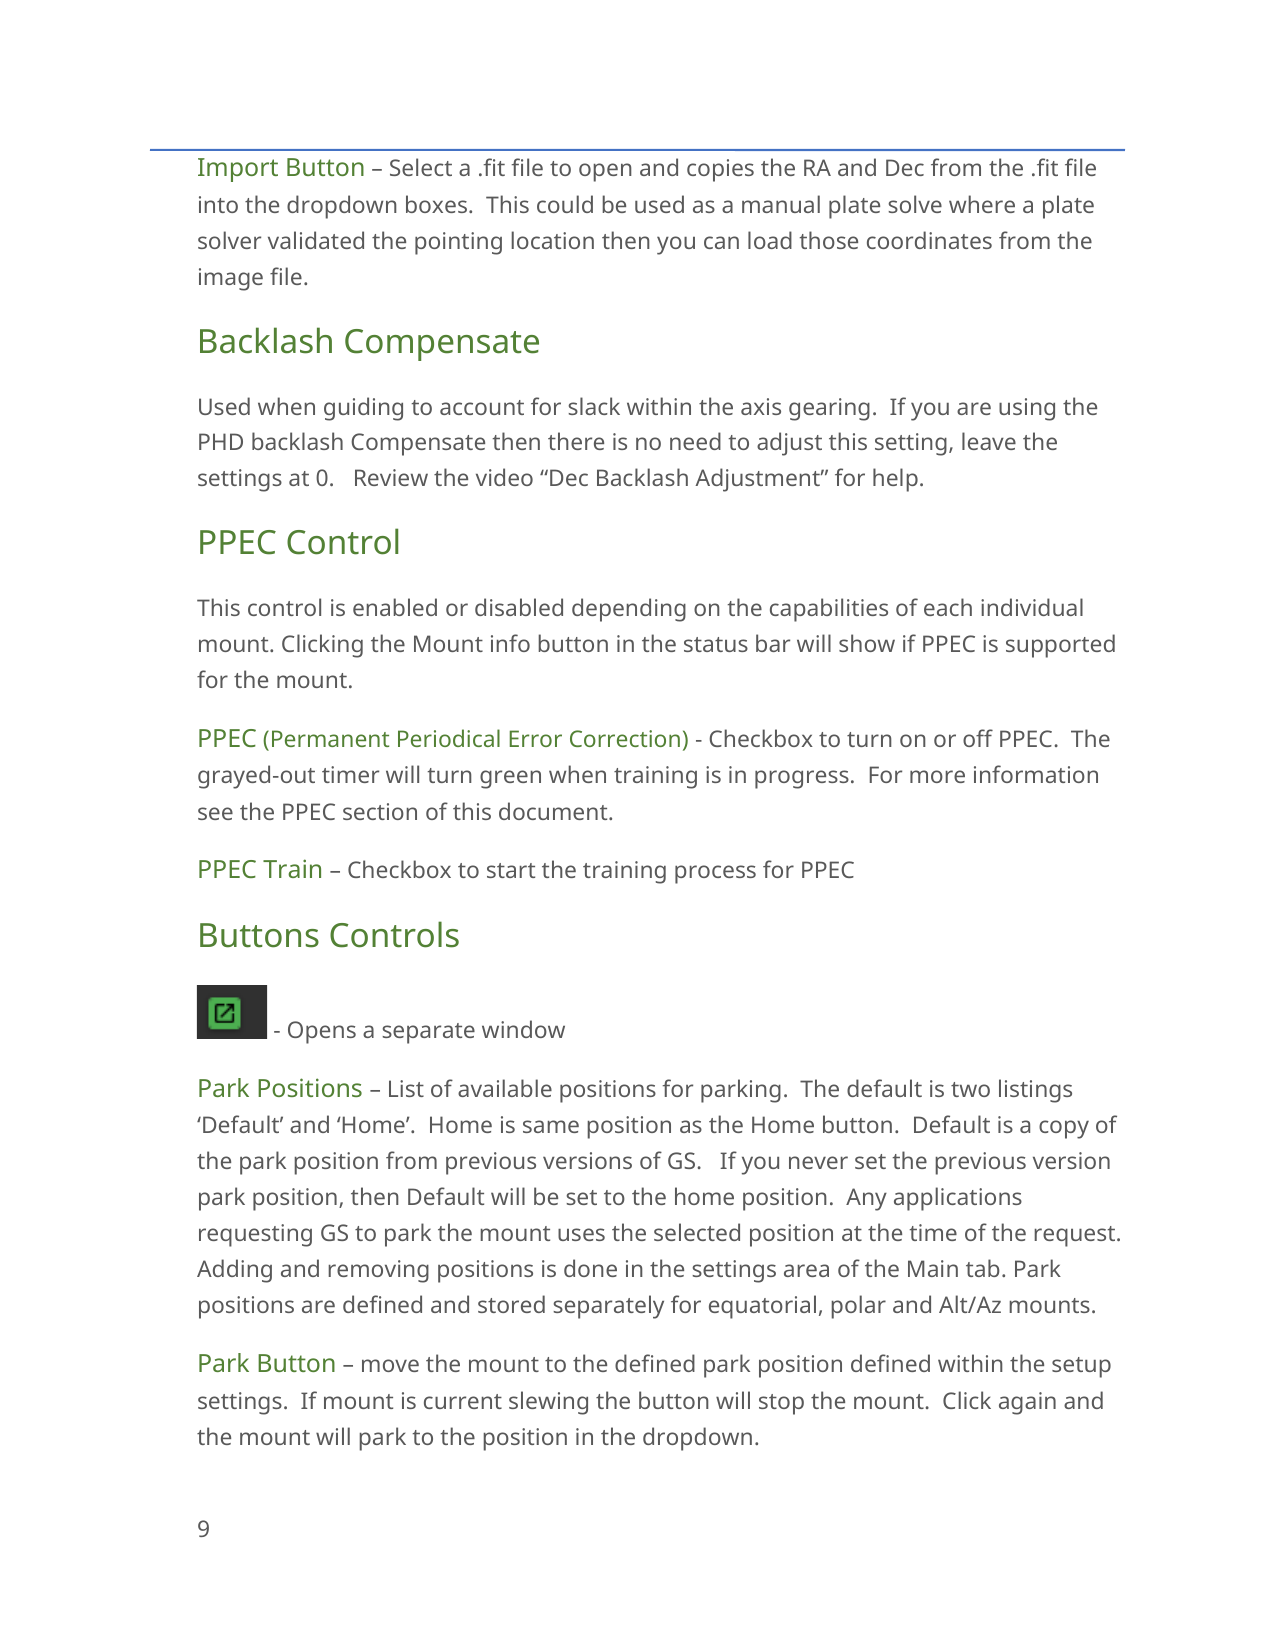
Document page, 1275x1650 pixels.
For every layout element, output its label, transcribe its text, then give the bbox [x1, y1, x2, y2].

text Import Button – Select a .fit file to open and copies the RA and Dec from the .fit file into the dropdown boxes. This could be used as a manual plate solve where a plate solver validated the pointing location then you can load those coordinates from the image file. [197, 150, 1125, 292]
text Park Positions – List of available positions for parking. The default is two listings ‘Default’ and ‘Home’. Home is same position as the Home button. Default is a copy of the park position from previous versions of GS. If you never set the previous version park position, then Default will be set to the home position. Any applications requesting GS to park the mount uses the selected position at the time of the request. Adding and removing positions is done in the settings area of the Main tab. Park positions are defined and stored separately for equatorial, polar and Alt/Az mounts. [197, 1071, 1125, 1320]
text Park Button – move the mount to the defined park position defined within the setup settings. If mount is current slewing the button will stop the mount. Click again and the mount will park to the position in the dropdown. [197, 1346, 1125, 1452]
text Backlash Compensate [197, 317, 1125, 363]
text Used when guiding to account for slack within the axis gearing. If you are using the PHD backlash Compensate then there is no need to adjust this setting, leave the settings at 0. Review the video “Dec Backlash Adjustment” for help. [197, 390, 1125, 493]
picture [196, 985, 268, 1039]
text - Opens a separate window [197, 985, 1125, 1045]
text PPEC Train – Checkbox to start the training process for PPEC [197, 852, 1125, 886]
text This control is enabled or disabled depending on the capabilities of each individual mount. Clicking the Mount info button in the status bar will show if PPEC is supported for the mount. [197, 592, 1125, 695]
text PPEC (Permanent Periodical Error Correction) - Checkbox to turn on or off PPEC. The grayed-out timer will turn green when training is in progress. For more information see the PPEC section of this document. [197, 721, 1125, 827]
text PPEC Control [197, 519, 1125, 564]
text Buttons Controls [197, 912, 1125, 958]
